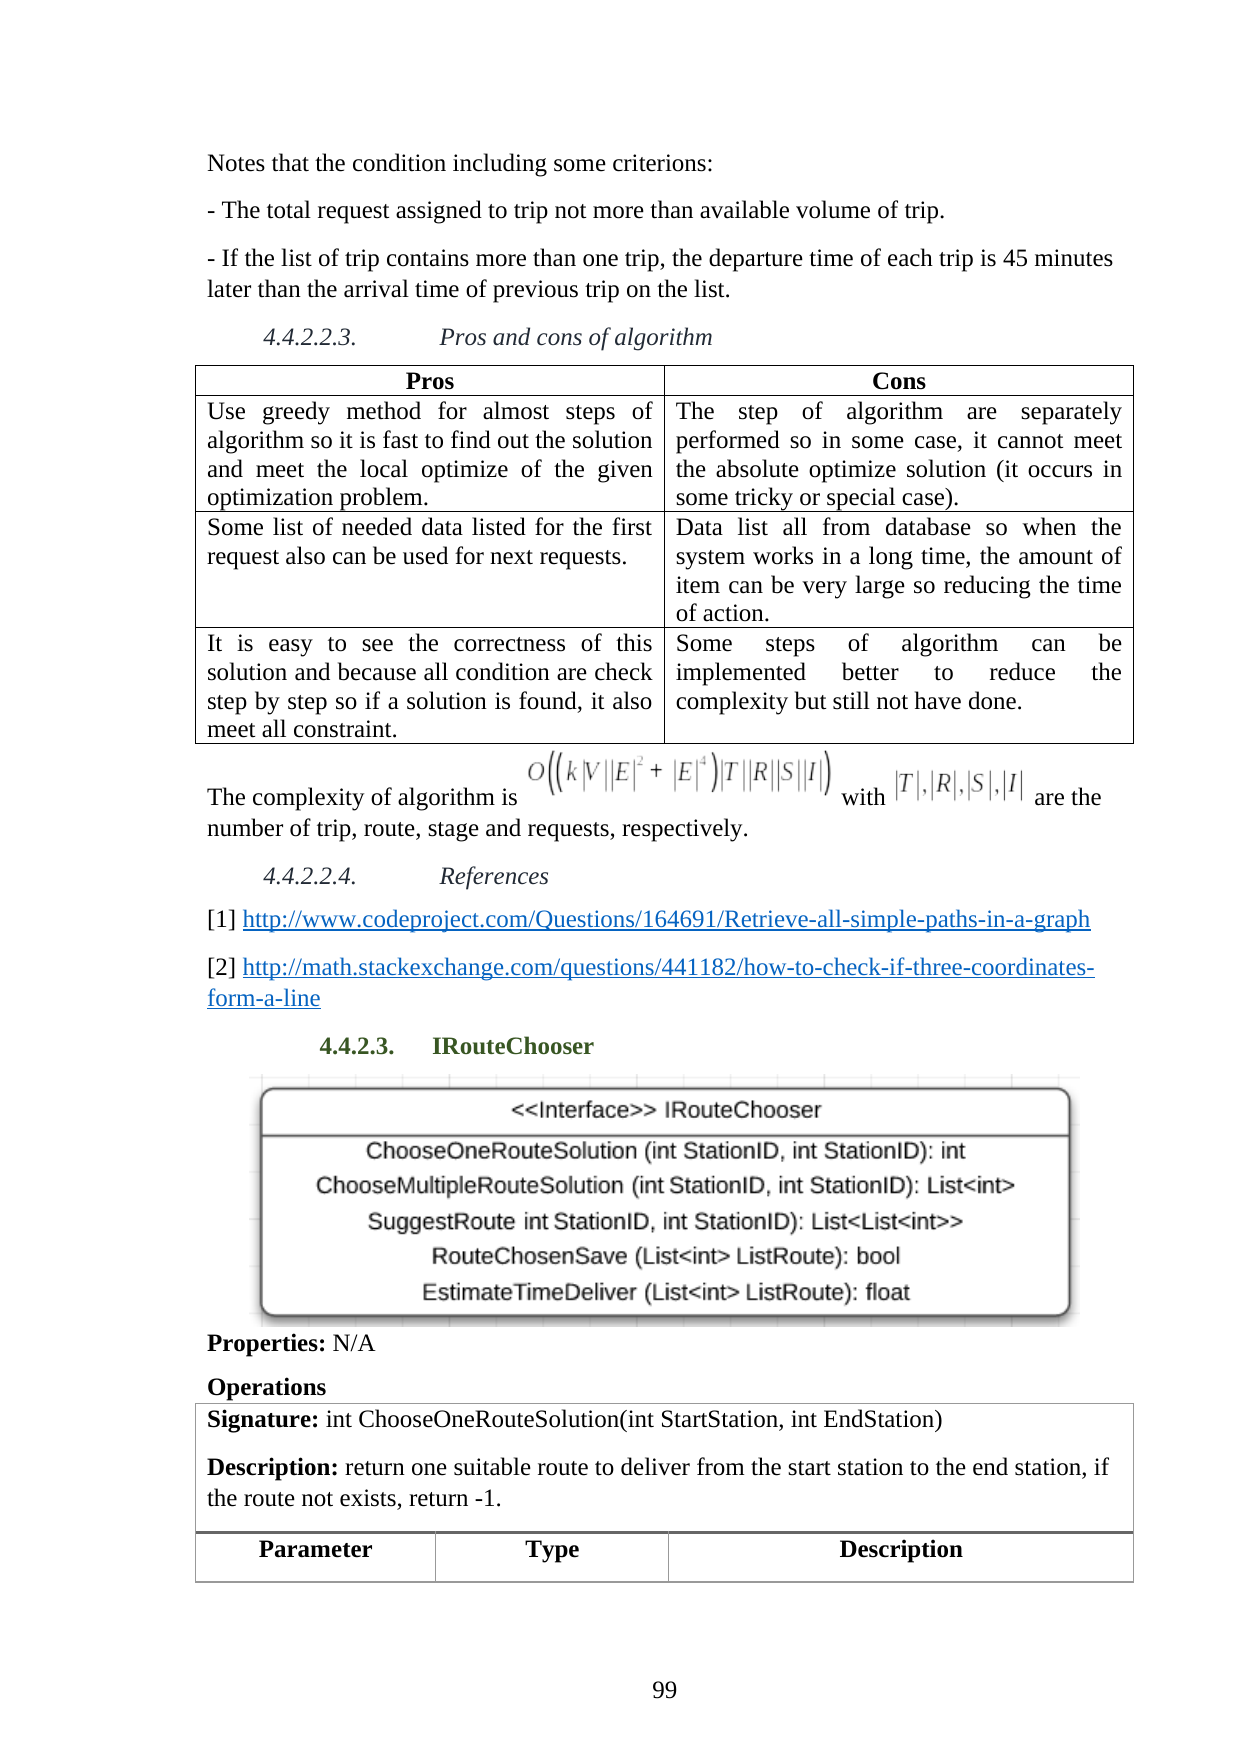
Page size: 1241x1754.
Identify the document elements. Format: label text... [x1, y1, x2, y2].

table_header Pros [196, 366, 664, 395]
table_header Cons [665, 366, 1133, 395]
text The complexity of algorithm is with are the number of trip, route, stage and requests, respectively. [207, 744, 1122, 842]
subtitle References [357, 861, 1122, 889]
table_cell Type [436, 1534, 668, 1581]
text - The total request assigned to trip not more than available volume of trip. [207, 195, 1122, 224]
table_cell Some steps of algorithm can be implemented better to reduce the complexity but still not have done. [665, 628, 1133, 743]
subtitle Pros and cons of algorithm [357, 322, 1122, 351]
table_cell Some list of needed data listed for the first request also can be used for next requests. [196, 512, 664, 627]
text Notes that the condition including some criterions: [207, 148, 1122, 176]
text Operations [207, 1372, 1122, 1401]
text - If the list of trip contains more than one trip, the departure time of each trip is 45 minutes later than the arrival time of previous trip on the list. [207, 243, 1122, 303]
text [1] http://www.codeproject.com/Questions/164691/Retrieve-all-simple-paths-in-a-graph [207, 904, 1122, 933]
table_cell Description [669, 1534, 1133, 1581]
table_cell It is easy to see the correctness of this solution and because all condition are check step by step so if a solution is found, it also meet all constraint. [196, 628, 664, 743]
table_cell Use greedy method for almost steps of algorithm so it is fast to find out the solution and meet the local optimize of the given optimization problem. [196, 396, 664, 511]
text Properties: N/A [207, 1328, 1122, 1357]
table_cell The step of algorithm are separately performed so in some case, it cannot meet the absolute optimize solution (it occurs in some tricky or special case). [665, 396, 1133, 511]
picture [249, 1074, 1080, 1327]
table_cell Parameter [196, 1534, 435, 1581]
table_header Signature: int ChooseOneRouteSolution(int StartStation, int EndStation) Description: return one suitable route to deliver from the start station to the end station, if the route not exists, return -1. [196, 1404, 1133, 1531]
text [2] http://math.stackexchange.com/questions/441182/how-to-check-if-three-coordinates-form-a-line [207, 952, 1122, 1012]
table_cell Data list all from database so when the system works in a long time, the amount of item can be very large so reducing the time of action. [665, 512, 1133, 627]
subtitle IRouteChooser [319, 1031, 1122, 1059]
